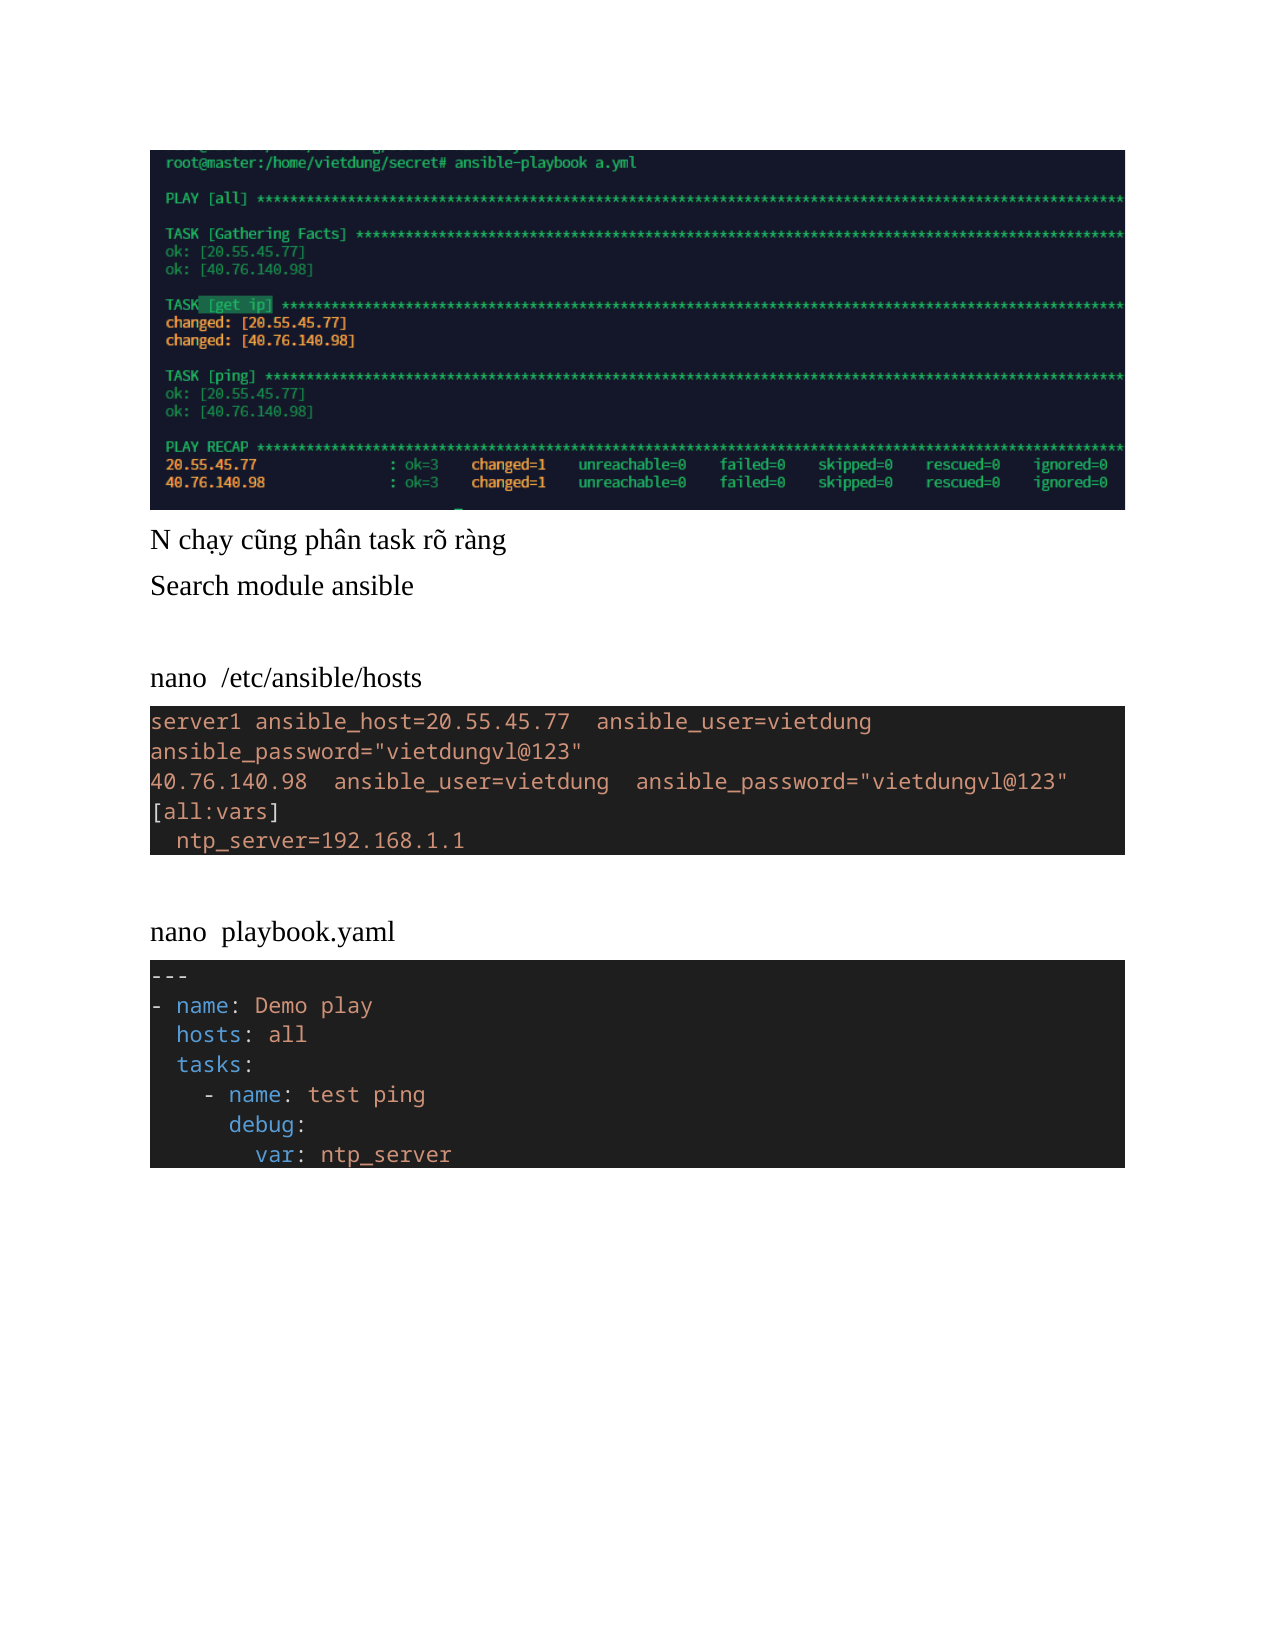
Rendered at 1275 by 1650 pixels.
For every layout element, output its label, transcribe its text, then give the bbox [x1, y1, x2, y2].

text Search module ansible [150, 568, 1125, 602]
text nano /etc/ansible/hosts [150, 660, 1125, 694]
text - name: Demo play [150, 989, 1125, 1019]
text --- [150, 960, 1125, 989]
text server1 ansible_host=20.55.45.77 ansible_user=vietdung ansible_password="vietdungvl@123" [150, 706, 1125, 766]
text [all:vars] [150, 796, 1125, 825]
text - name: test ping [150, 1079, 1125, 1109]
text var: ntp_server [150, 1138, 1125, 1168]
text tasks: [150, 1049, 1125, 1079]
text hosts: all [150, 1019, 1125, 1049]
text nano playbook.yaml [150, 914, 1125, 947]
text debug: [150, 1109, 1125, 1138]
text ntp_server=192.168.1.1 [150, 825, 1125, 855]
picture [150, 150, 1125, 510]
text N chạy cũng phân task rõ ràng [150, 522, 1125, 556]
text 40.76.140.98 ansible_user=vietdung ansible_password="vietdungvl@123" [150, 766, 1125, 796]
